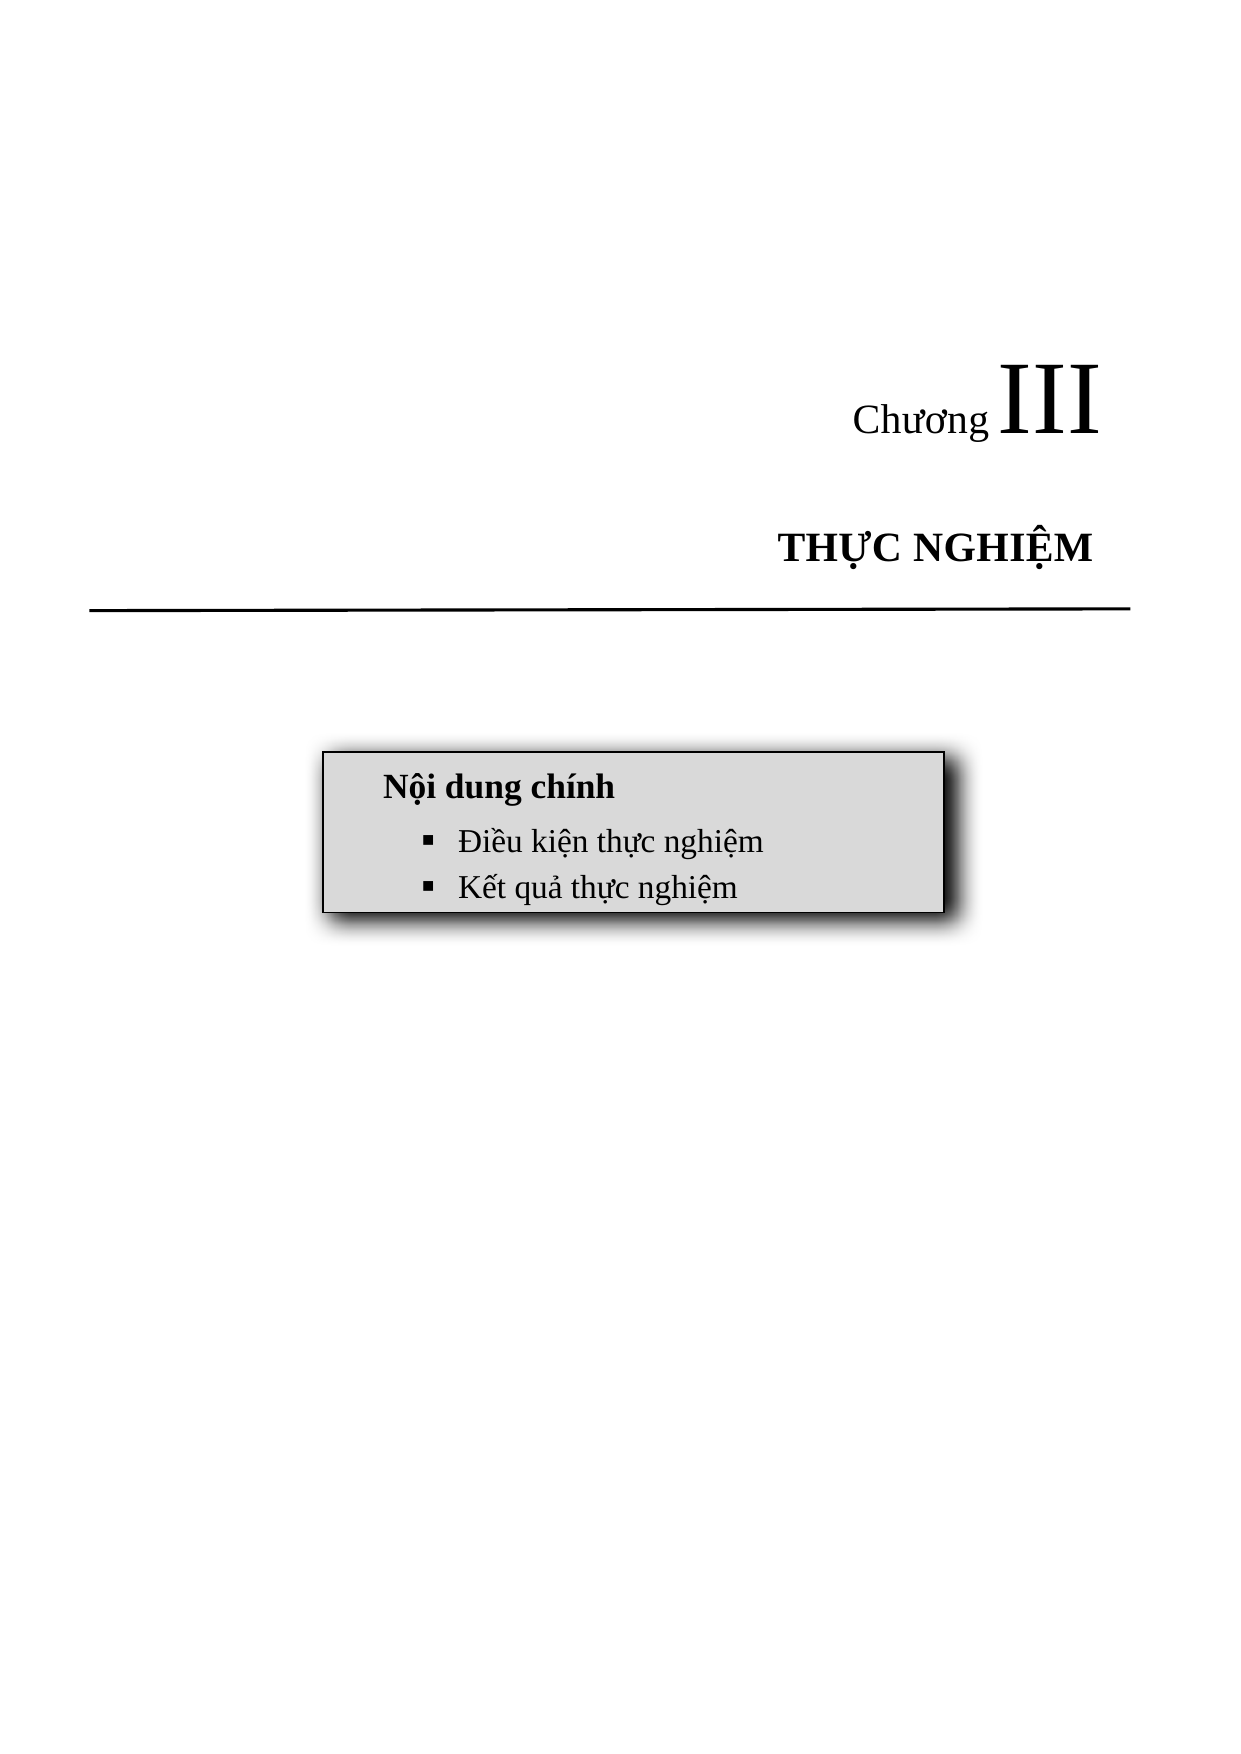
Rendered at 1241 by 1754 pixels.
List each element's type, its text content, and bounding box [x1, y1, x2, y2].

subtitle Chương III [177, 336, 1122, 456]
subtitle THỰC NGHIỆM [177, 522, 1122, 570]
